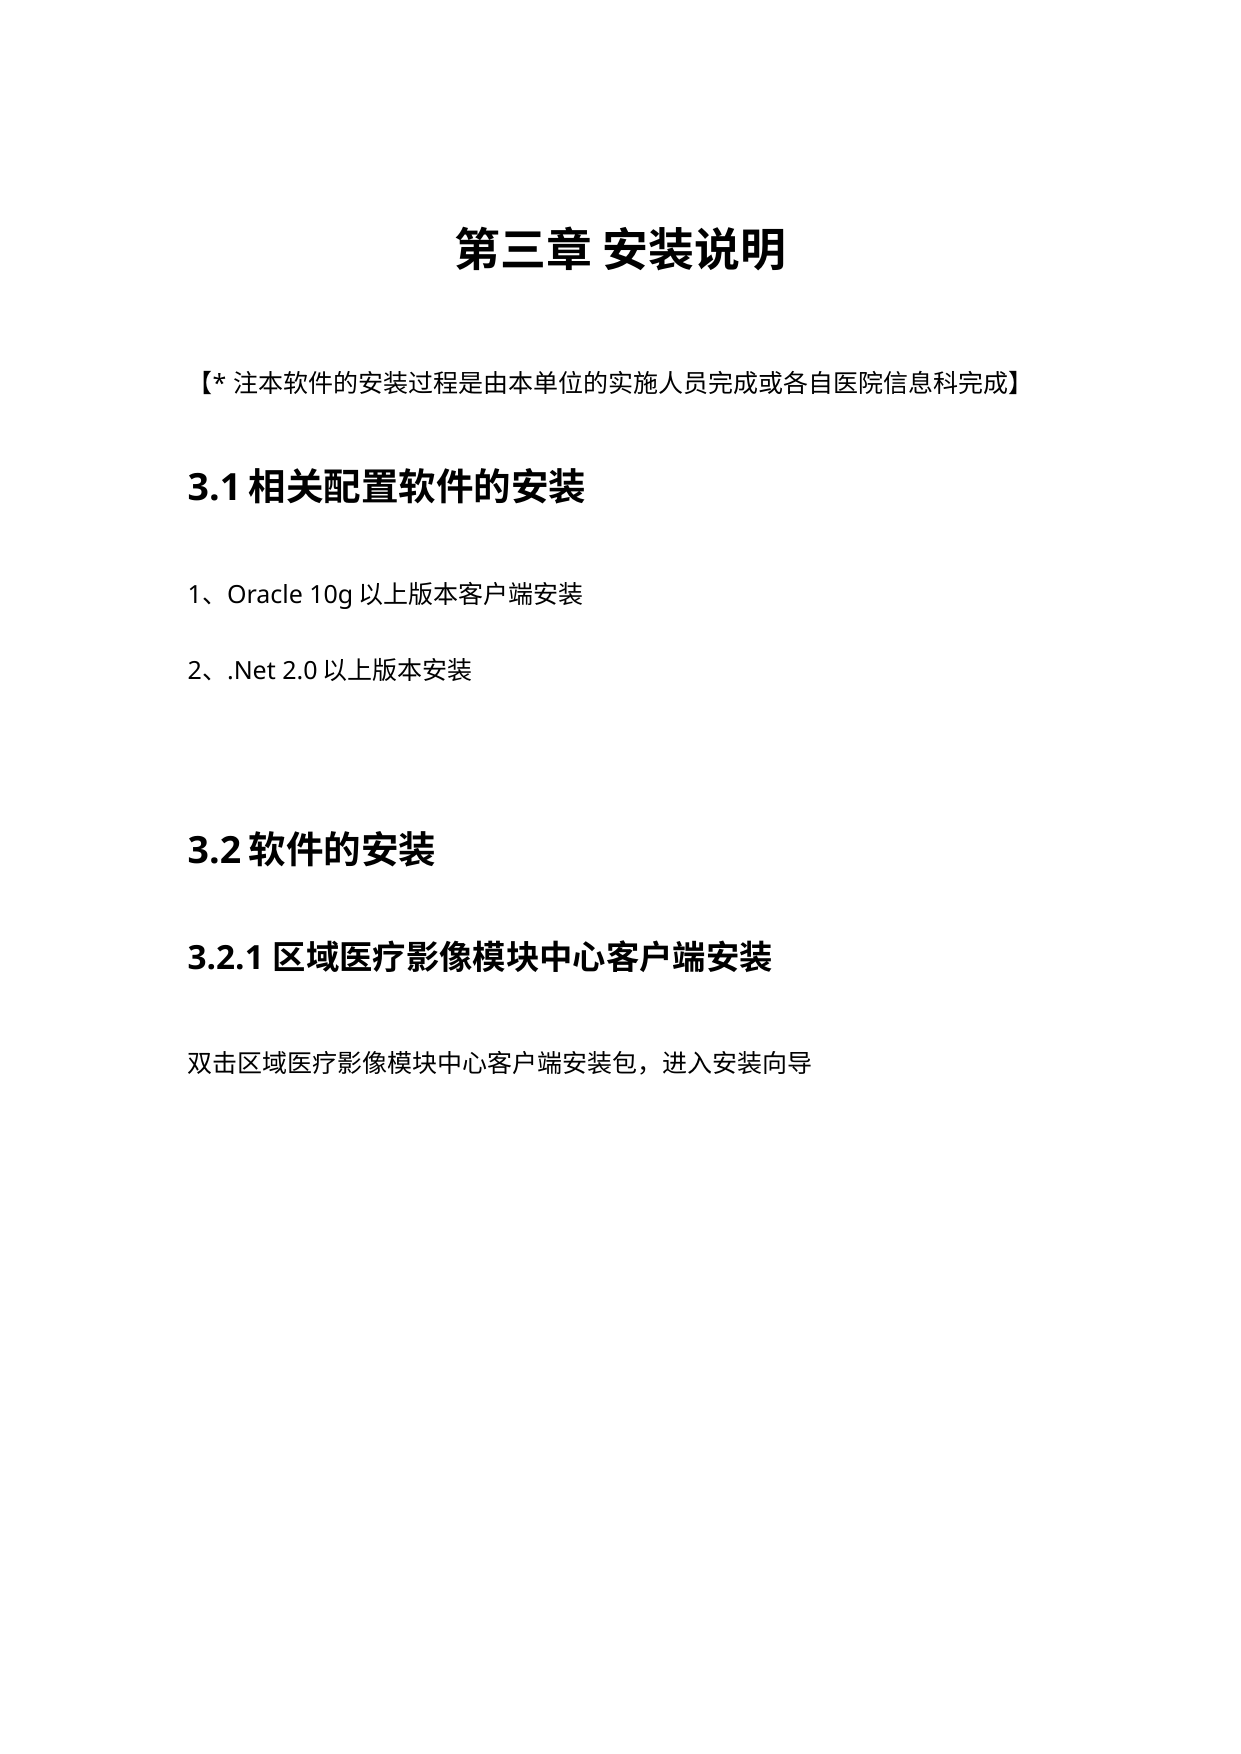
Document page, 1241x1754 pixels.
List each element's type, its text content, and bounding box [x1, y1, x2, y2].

text 双击区域医疗影像模块中心客户端安装包，进入安装向导 [187, 1029, 1053, 1094]
subtitle 3.2.1 区域医疗影像模块中心客户端安装 [187, 923, 1053, 988]
subtitle 第三章 安装说明 [187, 197, 1053, 295]
subtitle 3.2软件的安装 [187, 814, 1053, 879]
subtitle 3.1相关配置软件的安装 [187, 452, 1053, 517]
text 2、.Net 2.0以上版本安装 [187, 636, 1053, 701]
text 【* 注本软件的安装过程是由本单位的实施人员完成或各自医院信息科完成】 [187, 349, 1053, 414]
text 1、Oracle 10g以上版本客户端安装 [187, 560, 1053, 625]
